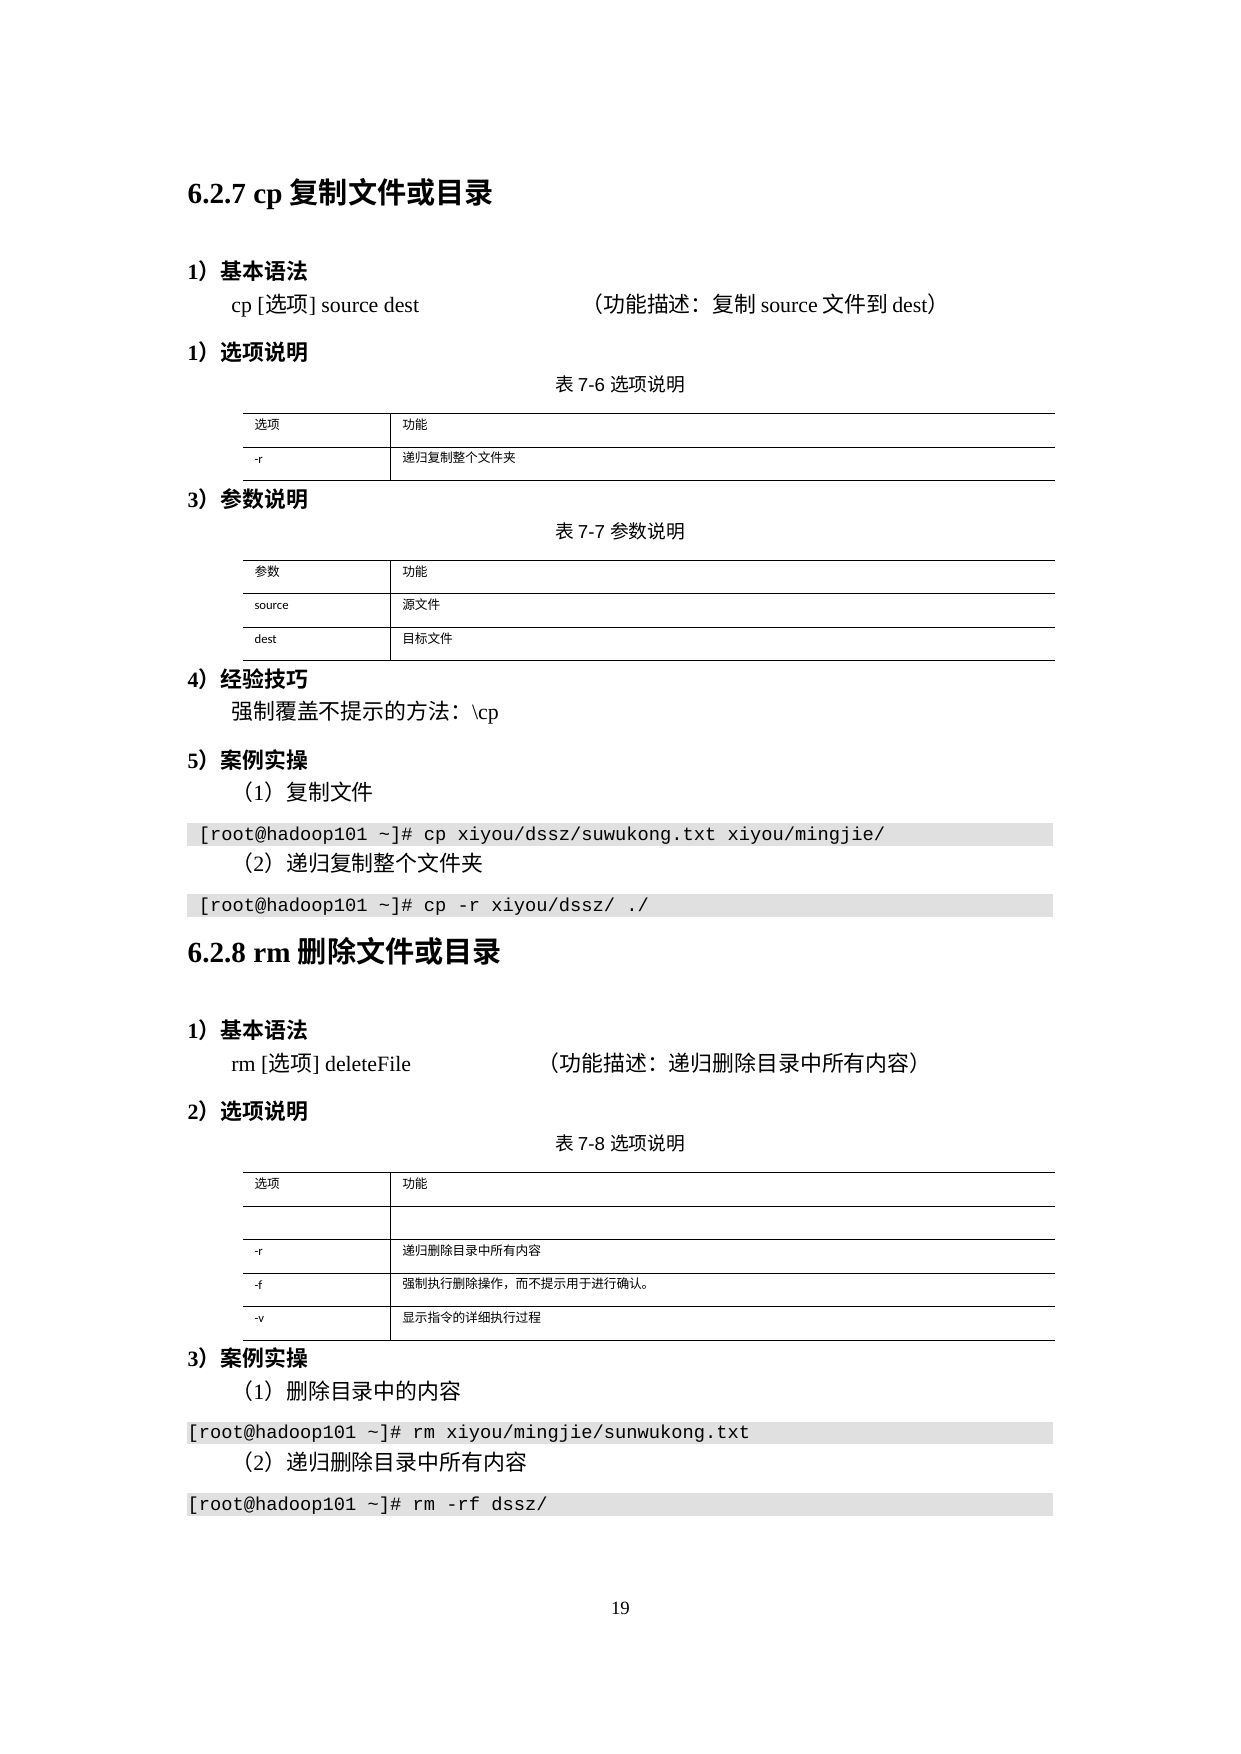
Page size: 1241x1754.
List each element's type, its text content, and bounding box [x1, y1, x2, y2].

text 1）基本语法 [187, 254, 1053, 286]
subtitle 6.2.7 cp 复制文件或目录 [187, 158, 1053, 223]
text 3）案例实操 [187, 1341, 1053, 1373]
table_header 功能 [391, 1173, 1055, 1206]
text 3）参数说明 [187, 481, 1053, 514]
text 表7-8 选项说明 [187, 1126, 1053, 1158]
text （2）递归删除目录中所有内容 [187, 1444, 1053, 1477]
text cp [选项] source dest （功能描述：复制source文件到dest） [187, 286, 1053, 319]
text 2）选项说明 [187, 1093, 1053, 1126]
text （1）复制文件 [187, 775, 1053, 807]
text （1）删除目录中的内容 [187, 1373, 1053, 1406]
table_cell 强制执行删除操作，而不提示用于进行确认。 [391, 1274, 1055, 1306]
table_cell -f [243, 1274, 390, 1306]
text rm [选项] deleteFile （功能描述：递归删除目录中所有内容） [187, 1045, 1053, 1078]
table_cell 显示指令的详细执行过程 [391, 1307, 1055, 1340]
table_cell -r [243, 448, 390, 480]
text [root@hadoop101 ~]# rm xiyou/mingjie/sunwukong.txt [187, 1422, 1053, 1444]
text [root@hadoop101 ~]# cp xiyou/dssz/suwukong.txt xiyou/mingjie/ [187, 823, 1053, 846]
text （2）递归复制整个文件夹 [187, 846, 1053, 878]
text 强制覆盖不提示的方法：\cp [187, 694, 1053, 726]
subtitle 6.2.8 rm 删除文件或目录 [187, 917, 1053, 982]
table_cell -r [243, 1240, 390, 1273]
table_cell 源文件 [391, 594, 1055, 627]
table_header 功能 [391, 414, 1055, 447]
table_cell [243, 1207, 390, 1239]
text 1）选项说明 [187, 334, 1053, 367]
table_cell source [243, 594, 390, 627]
table_header 参数 [243, 561, 390, 593]
table_cell 递归删除目录中所有内容 [391, 1240, 1055, 1273]
text 5）案例实操 [187, 742, 1053, 775]
table_cell [391, 1207, 1055, 1239]
table_header 选项 [243, 1173, 390, 1206]
table_header 功能 [391, 561, 1055, 593]
table_header 选项 [243, 414, 390, 447]
text [root@hadoop101 ~]# rm -rf dssz/ [187, 1493, 1053, 1516]
table_cell -v [243, 1307, 390, 1340]
text 表7-7 参数说明 [187, 514, 1053, 546]
text [root@hadoop101 ~]# cp -r xiyou/dssz/ ./ [187, 894, 1053, 917]
table_cell dest [243, 628, 390, 660]
text 表7-6 选项说明 [187, 367, 1053, 399]
text 1）基本语法 [187, 1013, 1053, 1045]
table_cell 目标文件 [391, 628, 1055, 660]
text 4）经验技巧 [187, 661, 1053, 694]
table_cell 递归复制整个文件夹 [391, 448, 1055, 480]
